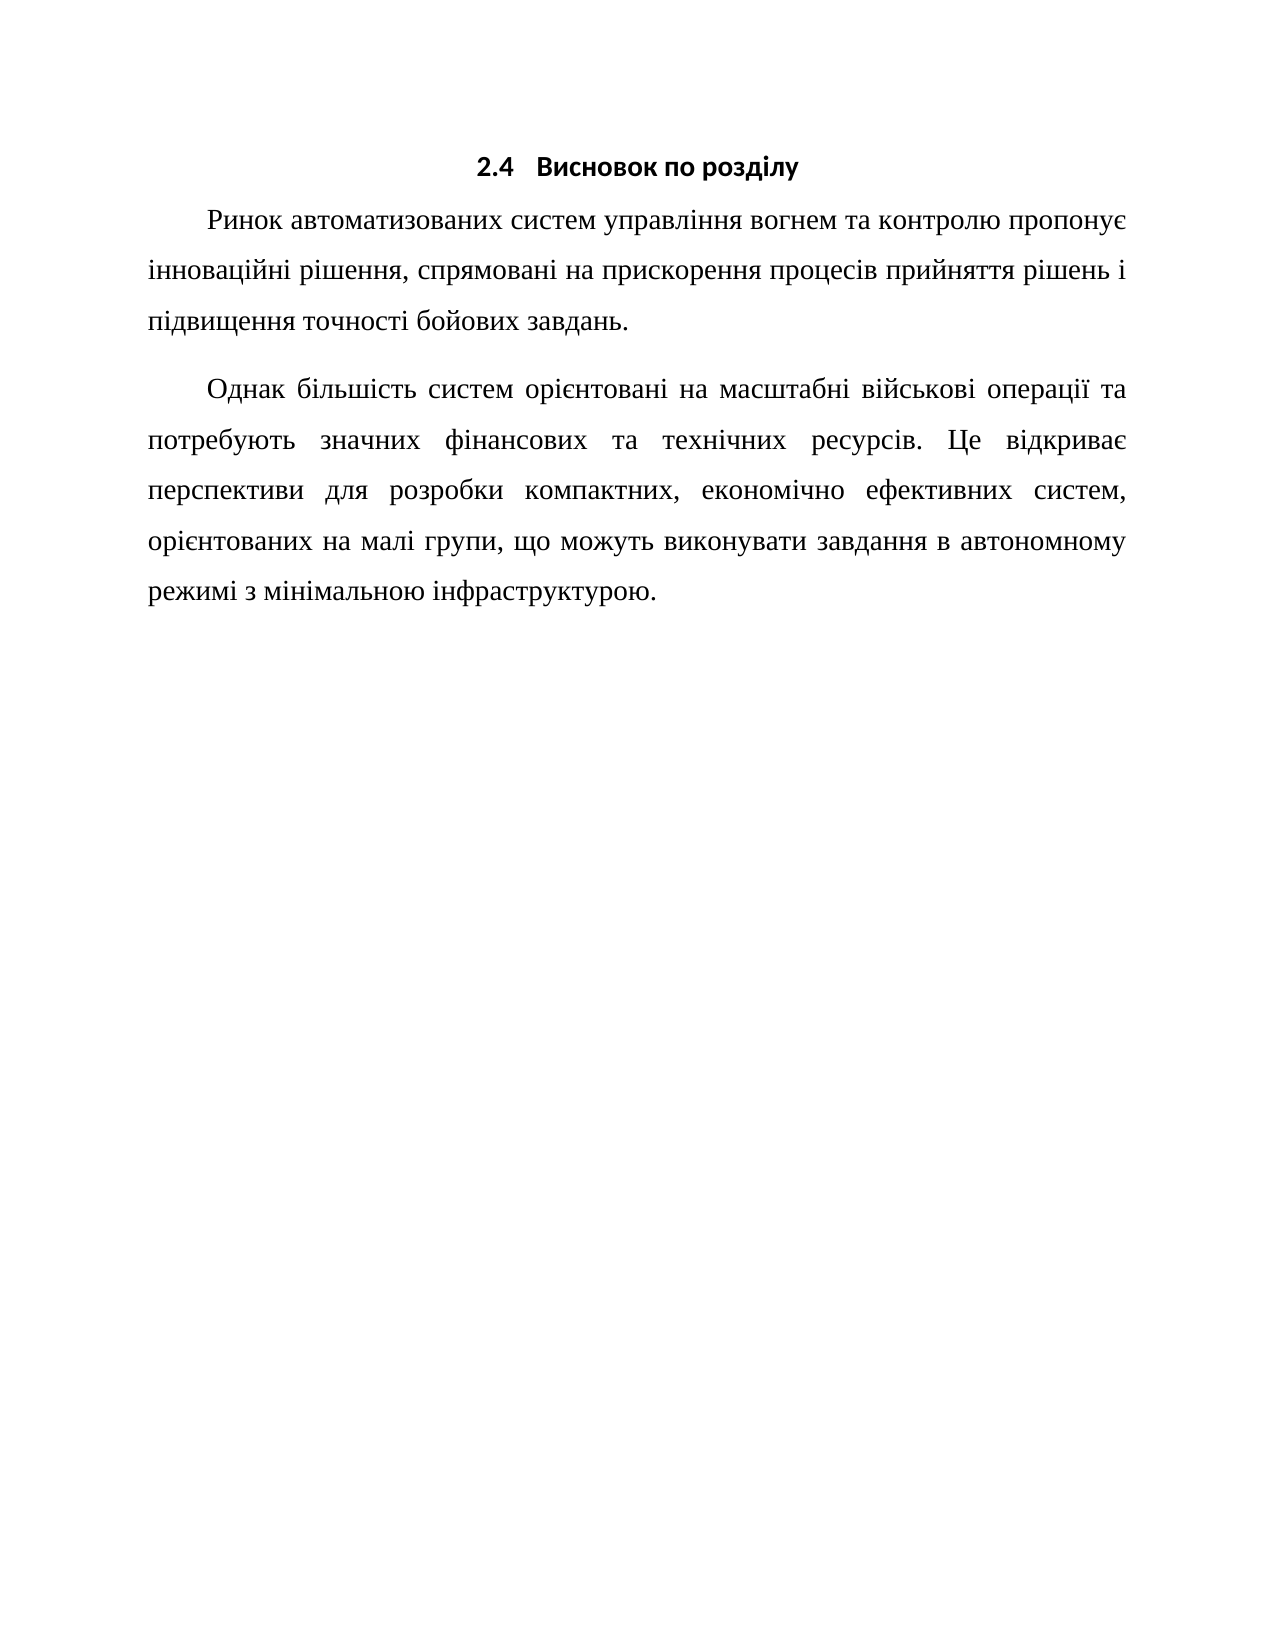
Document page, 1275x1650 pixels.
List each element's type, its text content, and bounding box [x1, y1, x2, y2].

text Однак більшість систем орієнтовані на масштабні військові операції та потребують значних фінансових та технічних ресурсів. Це відкриває перспективи для розробки компактних, економічно ефективних систем, орієнтованих на малі групи, що можуть виконувати завдання в автономному режимі з мінімальною інфраструктурою. [148, 372, 1127, 606]
text Ринок автоматизованих систем управління вогнем та контролю пропонує інноваційні рішення, спрямовані на прискорення процесів прийняття рішень і підвищення точності бойових завдань. [148, 202, 1127, 336]
subtitle Висновок по розділу [148, 148, 1127, 183]
